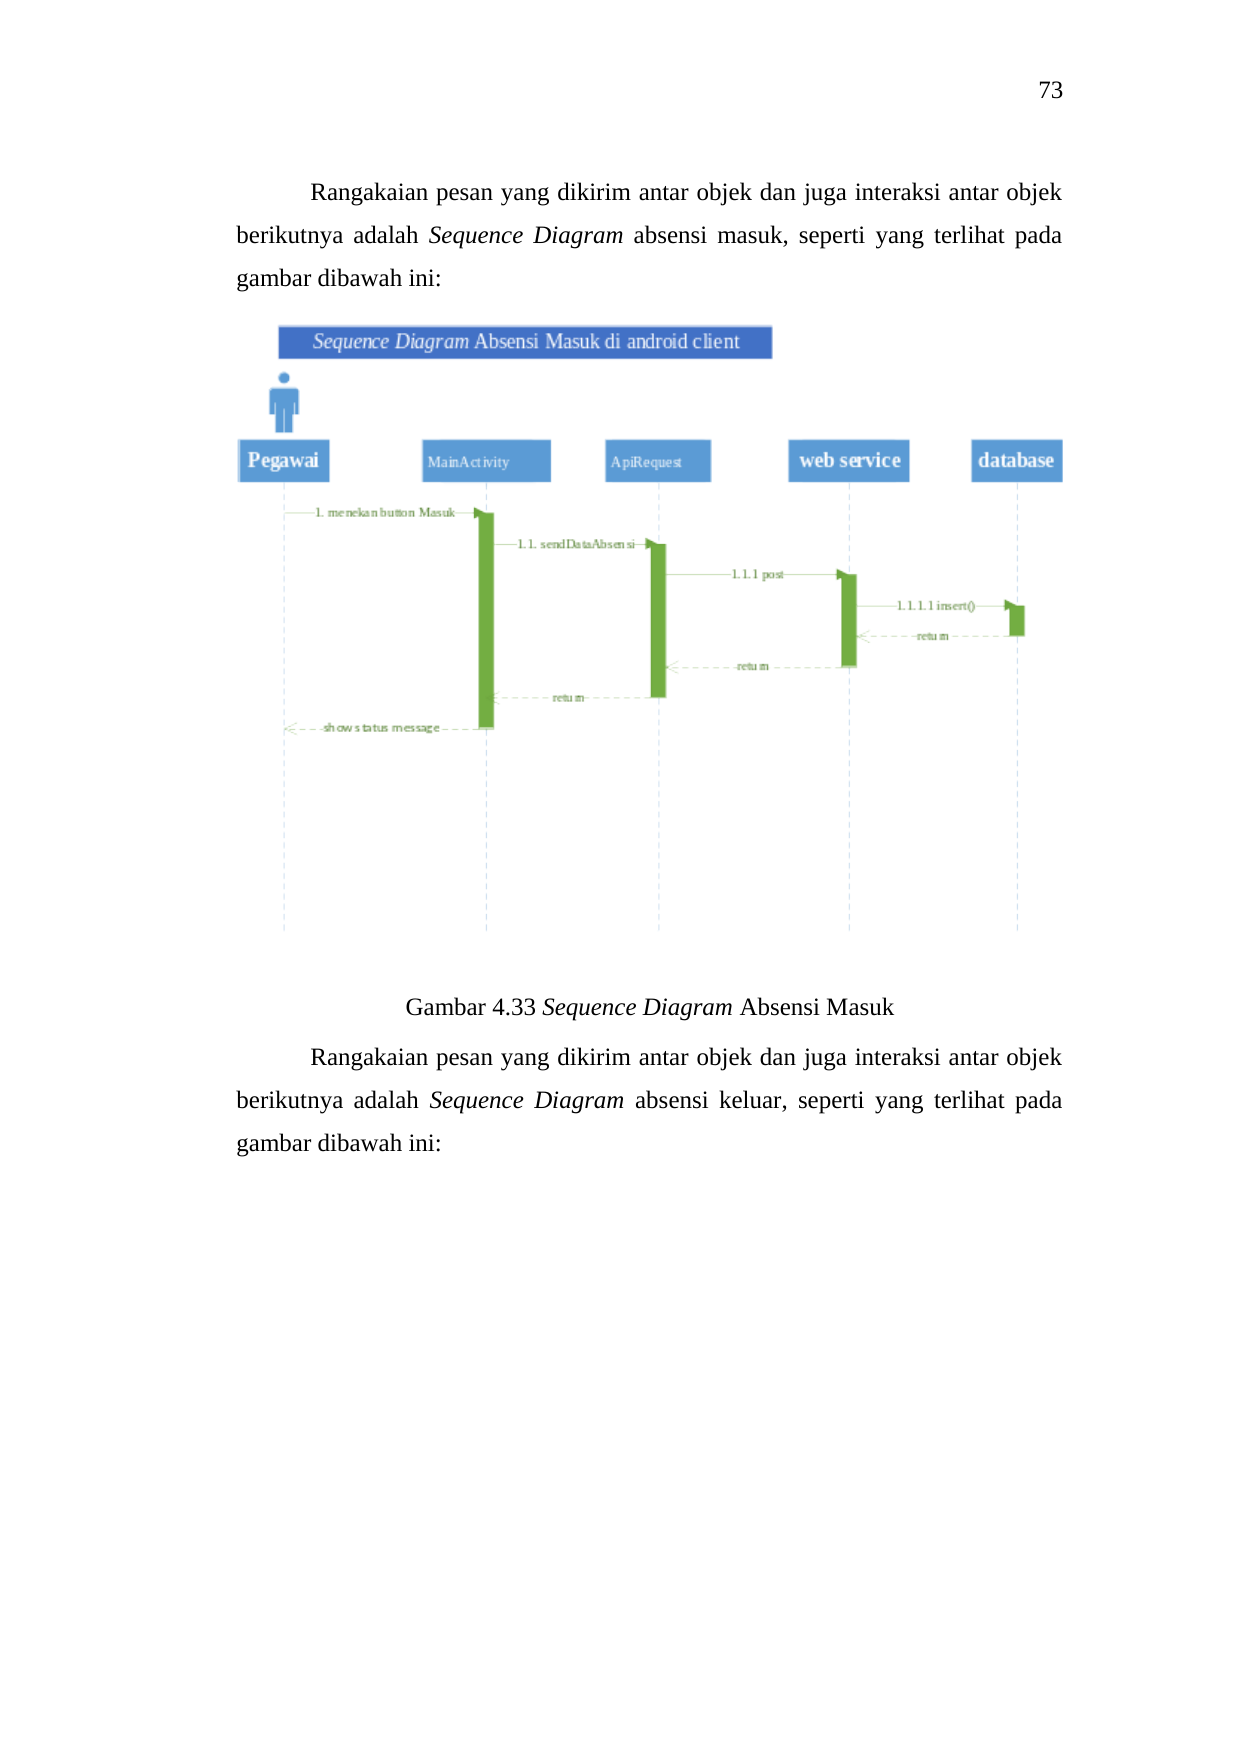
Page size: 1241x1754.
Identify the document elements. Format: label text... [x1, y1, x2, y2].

text Rangakaian pesan yang dikirim antar objek dan juga interaksi antar objek berikutnya adalah Sequence Diagram absensi masuk, seperti yang terlihat pada gambar dibawah ini: [236, 177, 1063, 292]
text Gambar . Sequence Diagram Absensi Masuk [236, 992, 1063, 1021]
text Rangakaian pesan yang dikirim antar objek dan juga interaksi antar objek berikutnya adalah Sequence Diagram absensi keluar, seperti yang terlihat pada gambar dibawah ini: [236, 1042, 1063, 1157]
